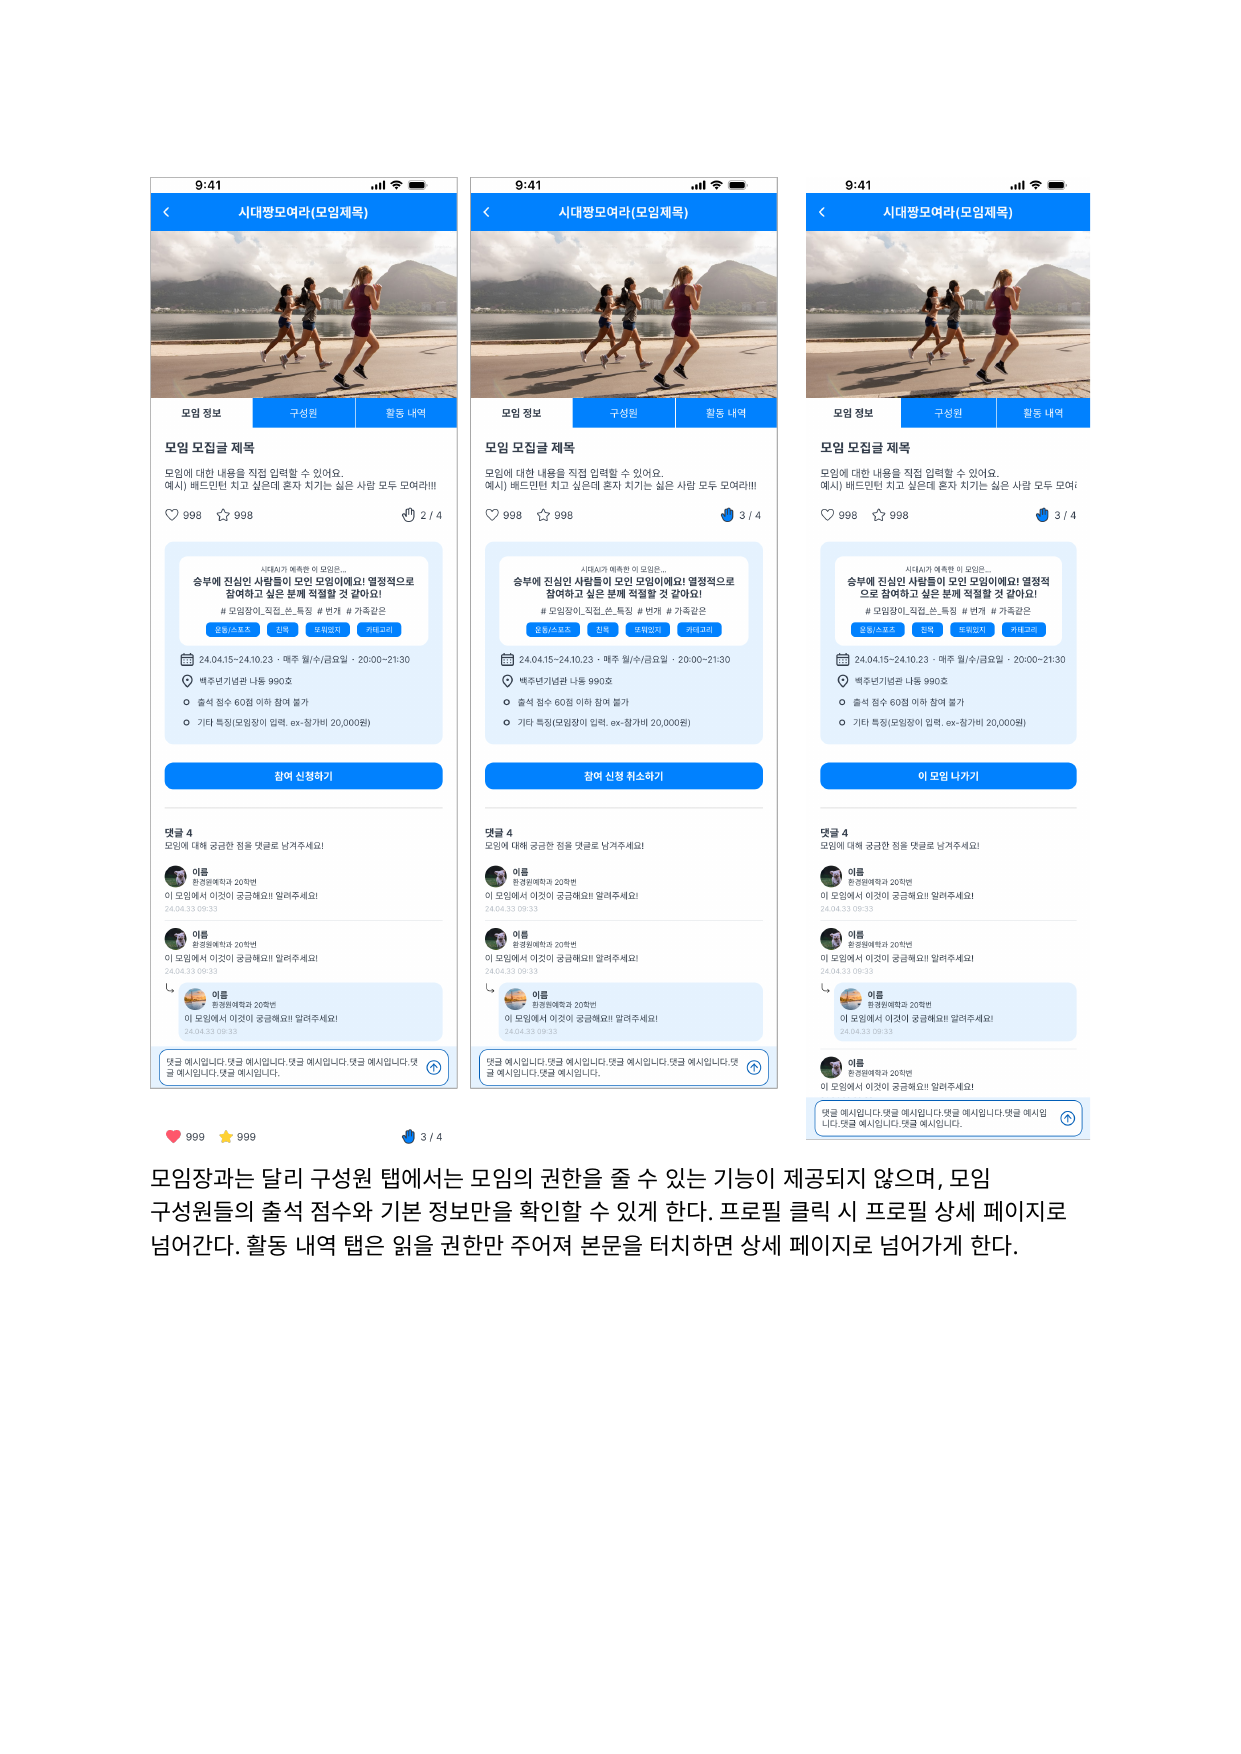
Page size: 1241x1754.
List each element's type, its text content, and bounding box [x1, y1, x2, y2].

text 모임장과는 달리 구성원 탭에서는 모임의 권한을 줄 수 있는 기능이 제공되지 않으며, 모임 구성원들의 출석 점수와 기본 정보만을 확인할 수 있게 한다. 프로필 클릭 시 프로필 상세 페이지로 넘어간다. 활동 내역 탭은 읽을 권한만 주어져 본문을 터치하면 상세 페이지로 넘어가게 한다. [150, 1161, 1090, 1261]
picture [150, 177, 1091, 1145]
